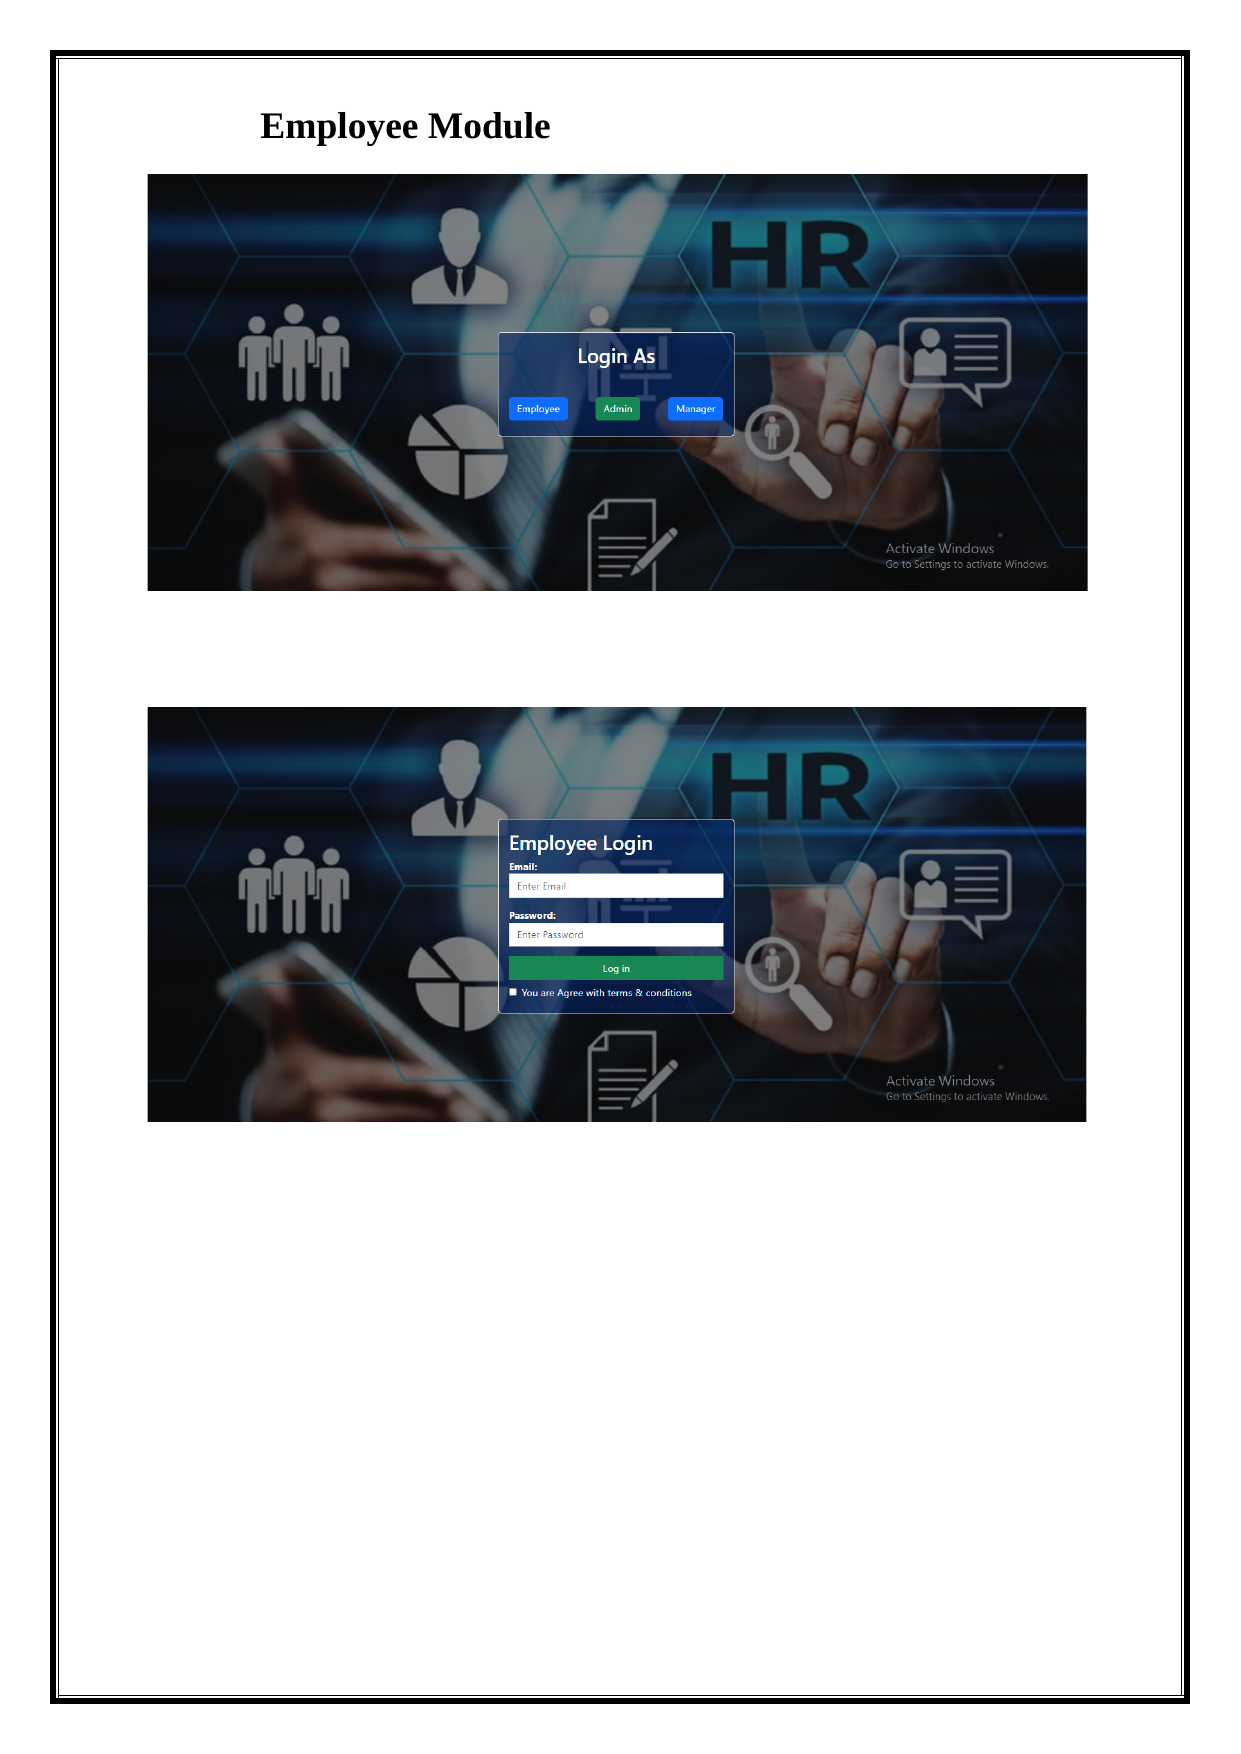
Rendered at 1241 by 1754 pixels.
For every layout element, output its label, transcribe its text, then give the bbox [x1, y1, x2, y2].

list Employee Module [260, 103, 1122, 147]
picture [147, 174, 1088, 591]
picture [147, 707, 1087, 1122]
